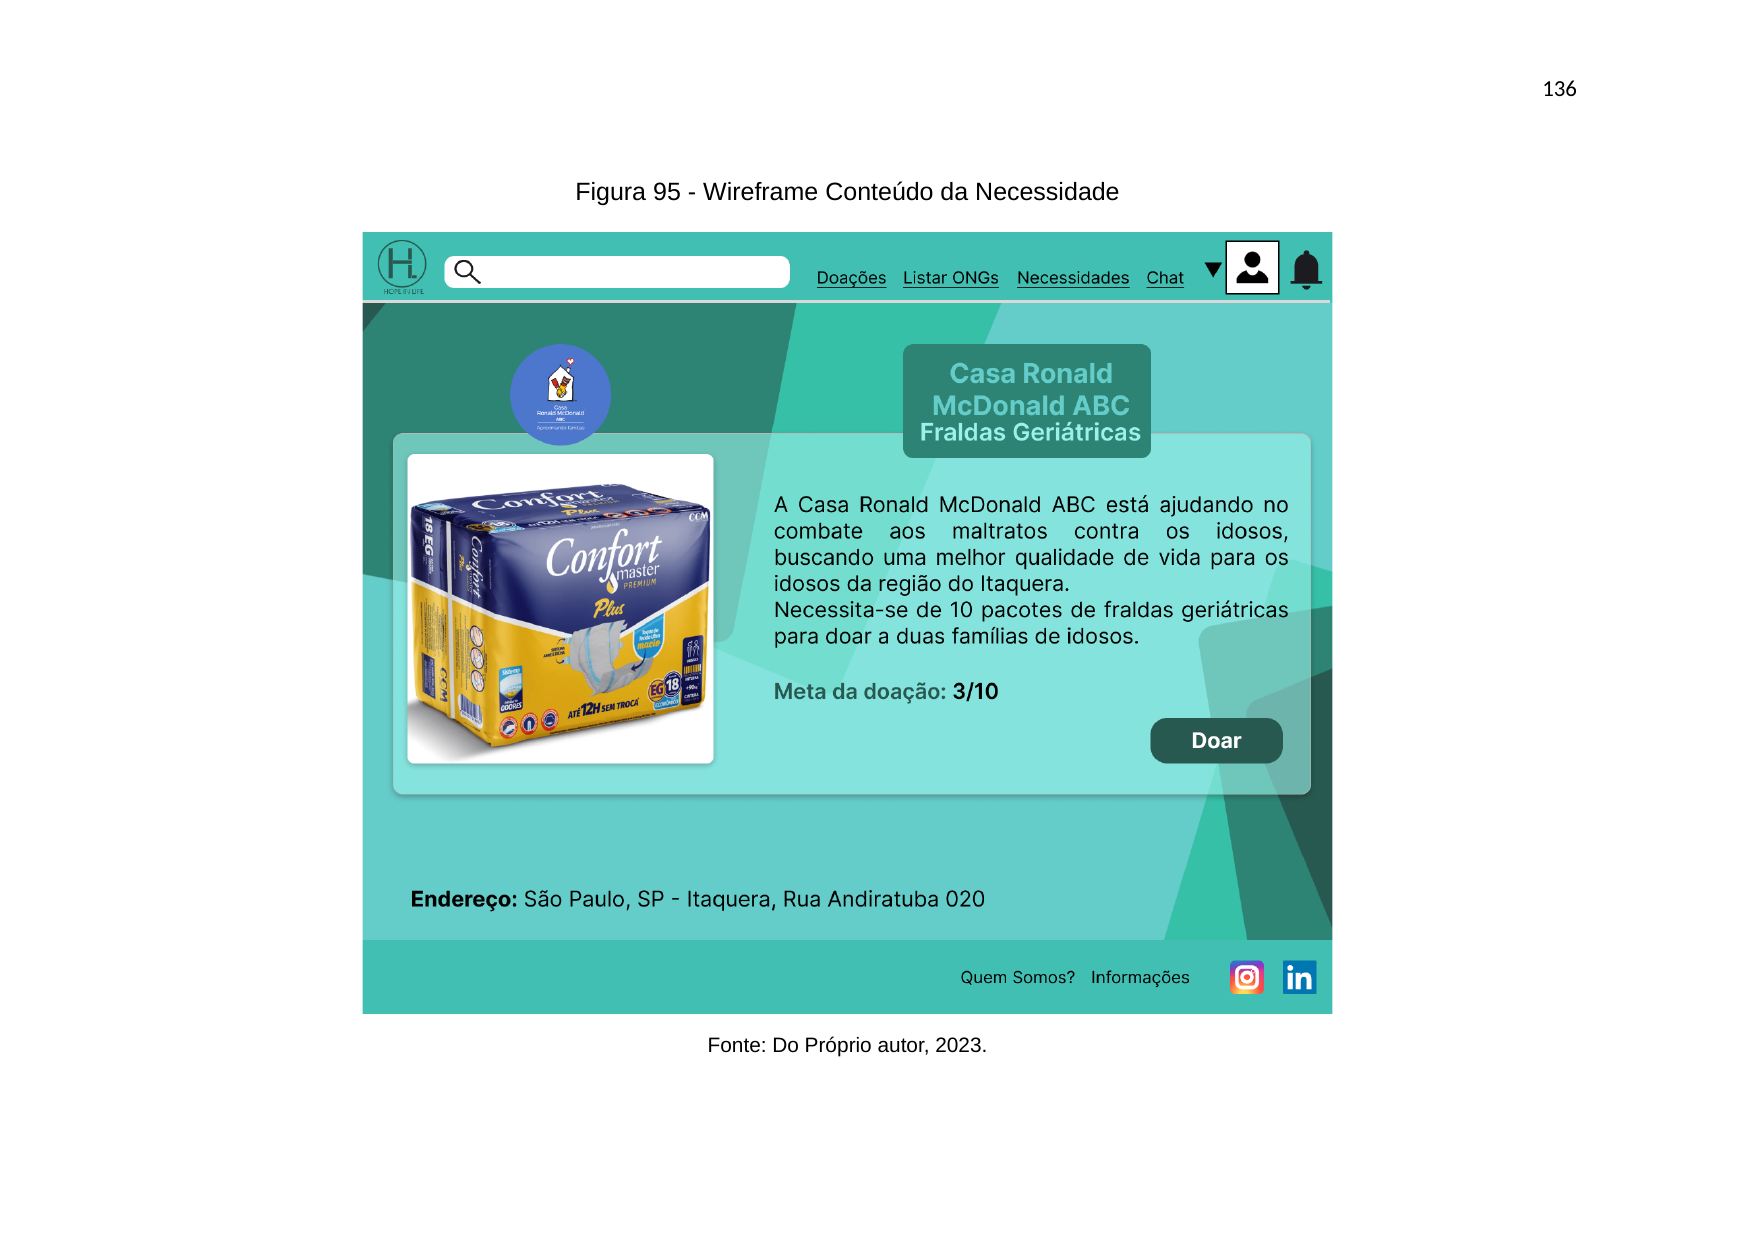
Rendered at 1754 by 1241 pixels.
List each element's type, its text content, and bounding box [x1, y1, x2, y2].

picture [362, 232, 1333, 1014]
text Fonte: Do Próprio autor, 2023. [118, 1033, 1577, 1057]
